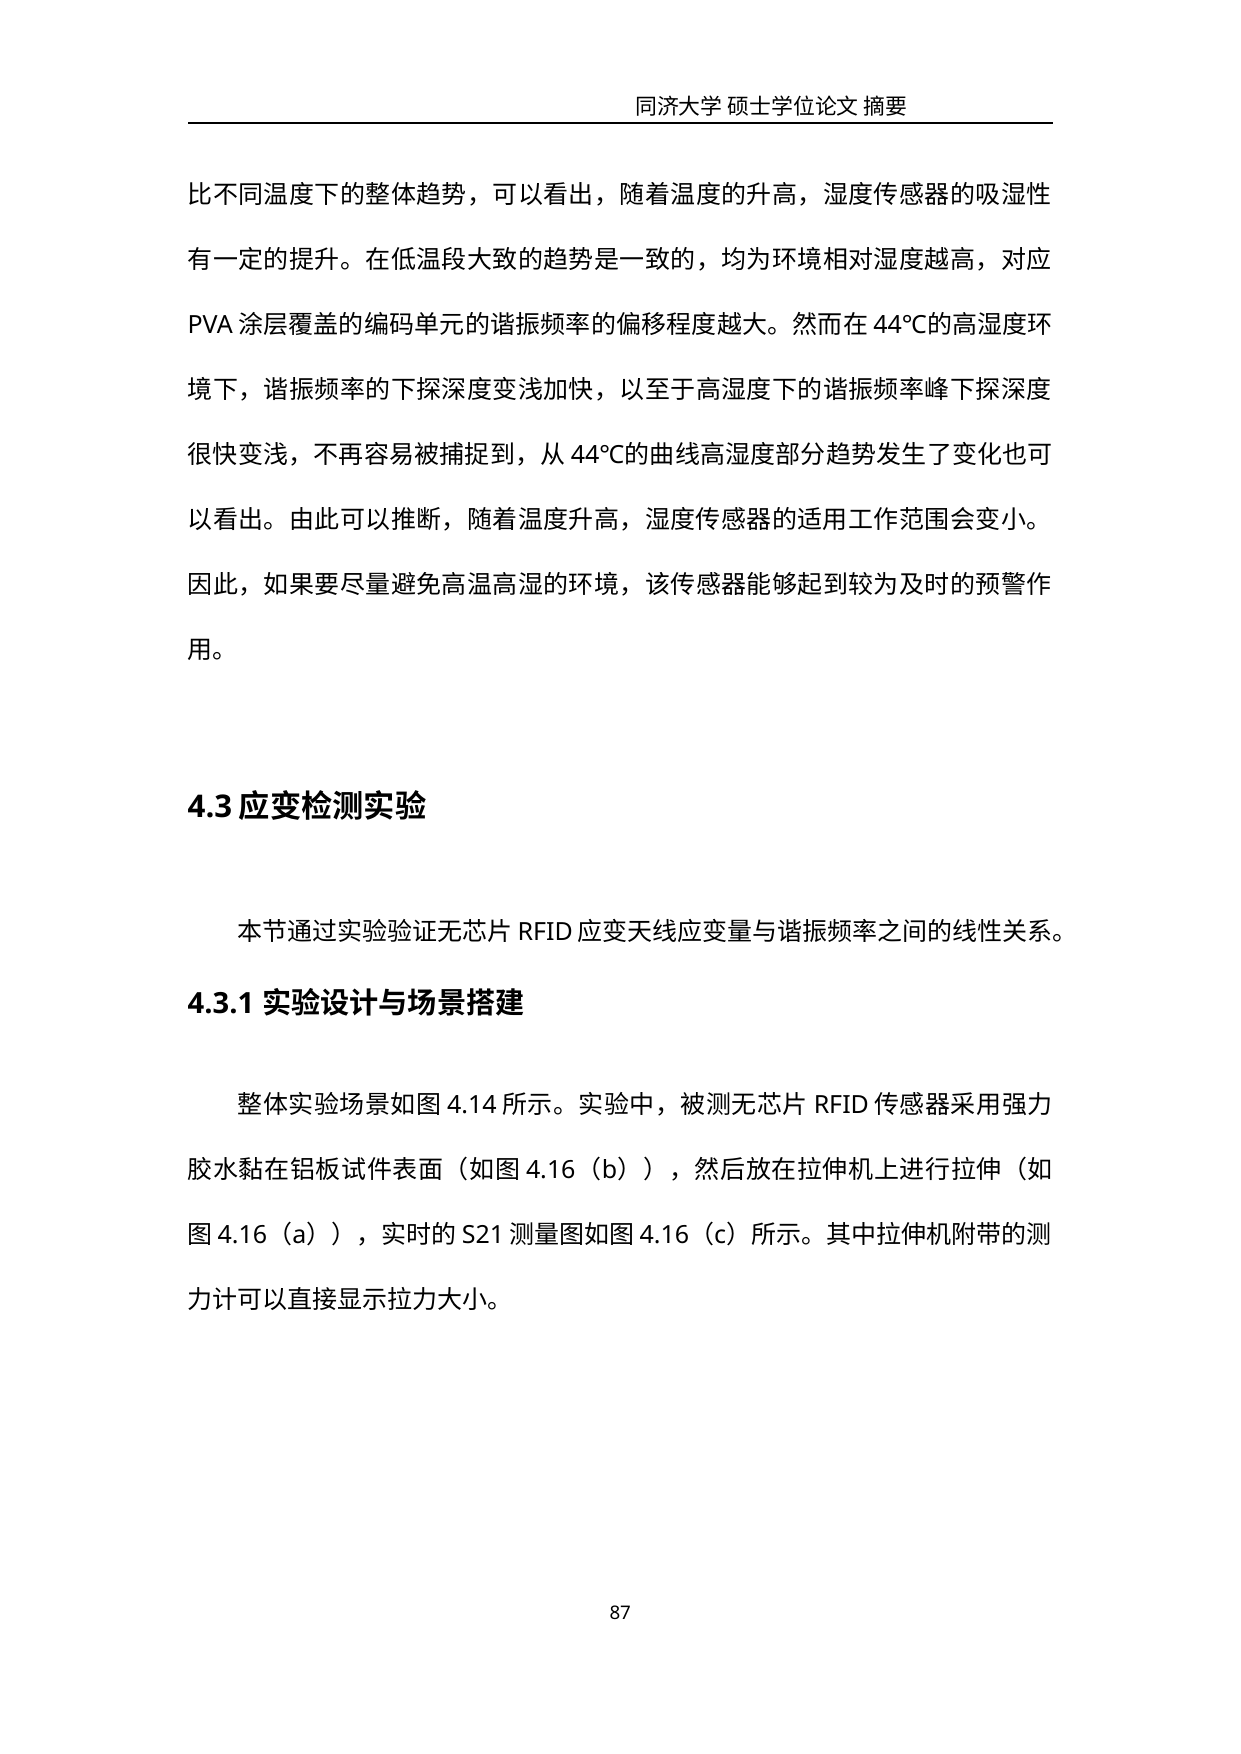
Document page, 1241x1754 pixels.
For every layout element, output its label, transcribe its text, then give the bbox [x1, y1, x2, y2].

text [187, 160, 1053, 680]
text 本节通过实验验证无芯片RFID应变天线应变量与谐振频率之间的线性关系。 [187, 897, 1053, 962]
text 整体实验场景如图4.14所示。实验中，被测无芯片RFID传感器采用强力胶水黏在铝板试件表面（如图4.16（b）），然后放在拉伸机上进行拉伸（如图4.16（a）），实时的S21测量图如图4.16（c）所示。其中拉伸机附带的测力计可以直接显示拉力大小。 [187, 1071, 1053, 1331]
subtitle 4.3.1 实验设计与场景搭建 [187, 968, 1053, 1033]
subtitle 4.3应变检测实验 [187, 772, 1053, 837]
